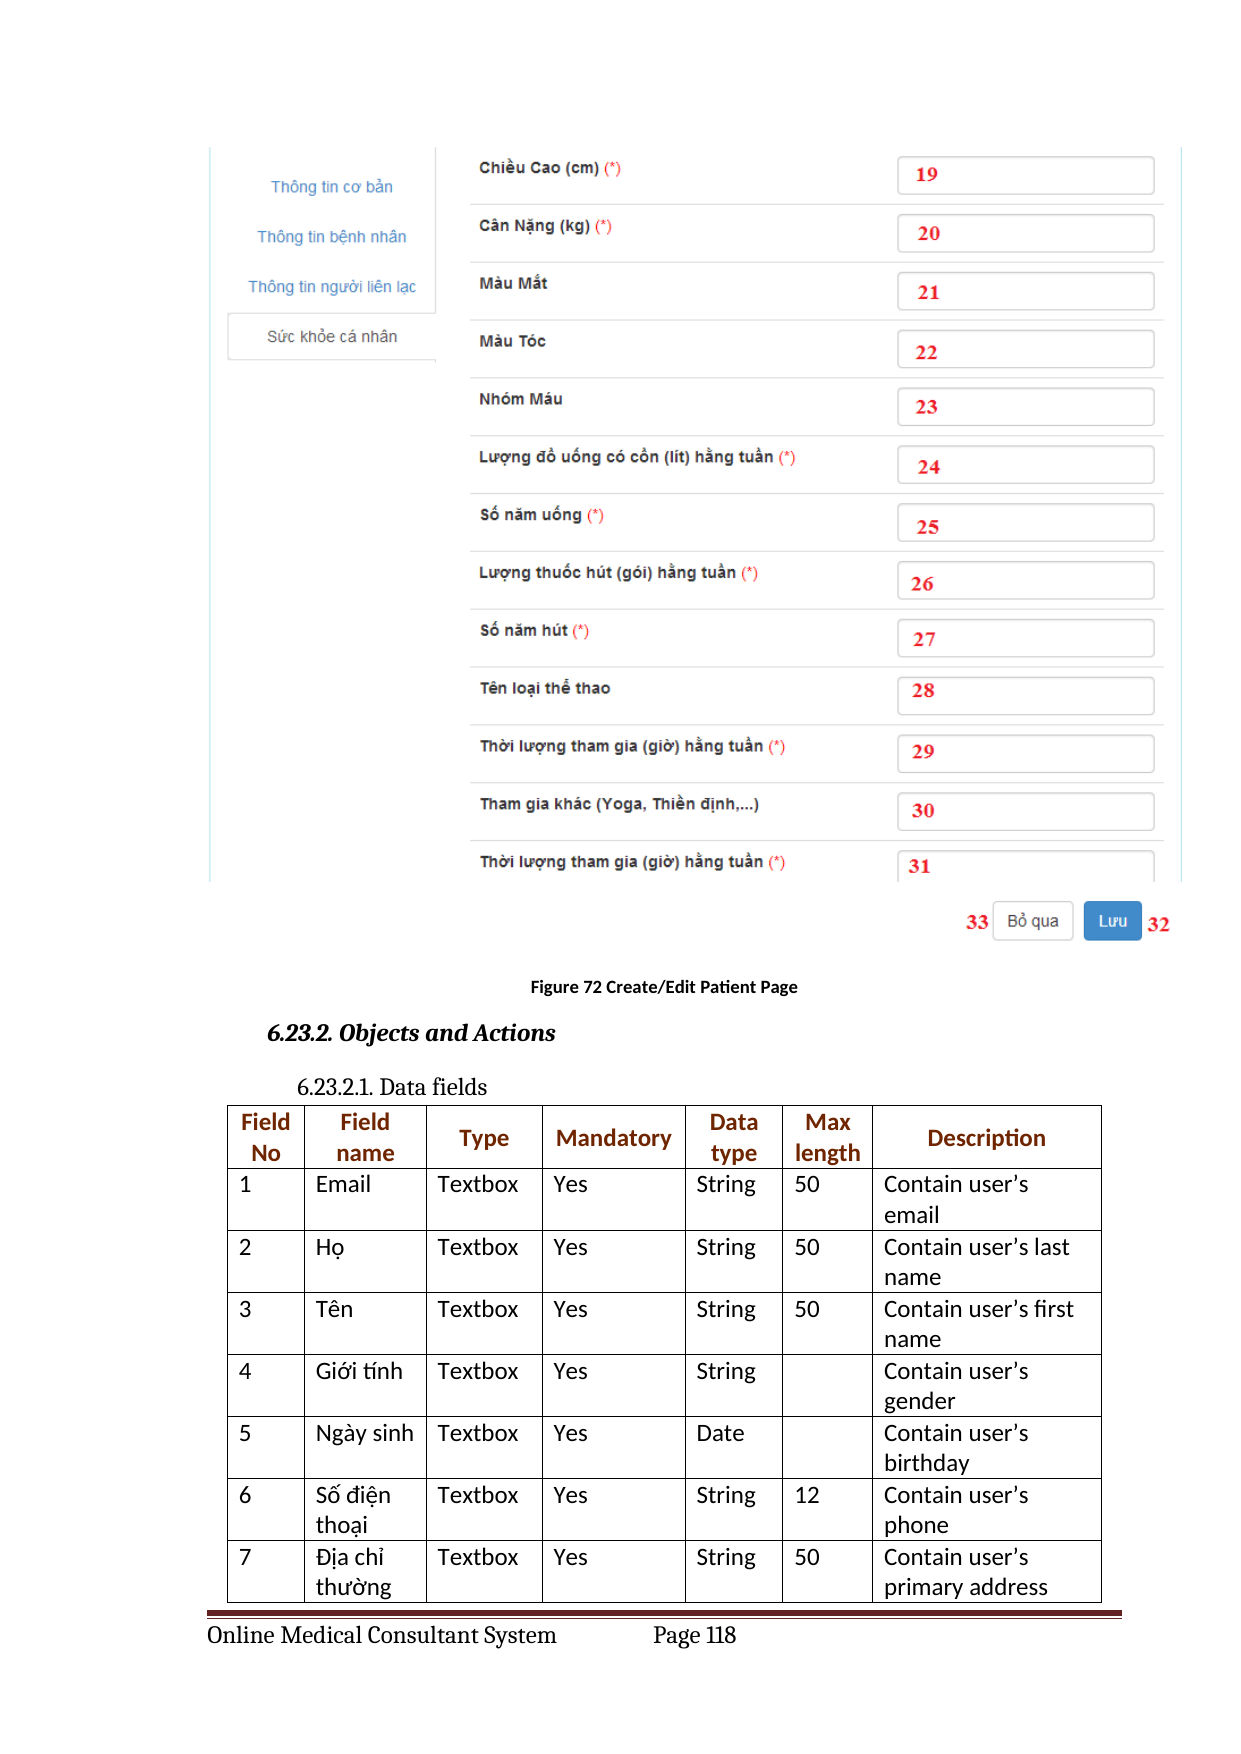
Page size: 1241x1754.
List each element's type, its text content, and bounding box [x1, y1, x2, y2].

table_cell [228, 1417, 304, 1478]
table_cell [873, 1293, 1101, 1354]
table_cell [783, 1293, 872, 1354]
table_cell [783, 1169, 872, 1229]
picture [207, 886, 1182, 950]
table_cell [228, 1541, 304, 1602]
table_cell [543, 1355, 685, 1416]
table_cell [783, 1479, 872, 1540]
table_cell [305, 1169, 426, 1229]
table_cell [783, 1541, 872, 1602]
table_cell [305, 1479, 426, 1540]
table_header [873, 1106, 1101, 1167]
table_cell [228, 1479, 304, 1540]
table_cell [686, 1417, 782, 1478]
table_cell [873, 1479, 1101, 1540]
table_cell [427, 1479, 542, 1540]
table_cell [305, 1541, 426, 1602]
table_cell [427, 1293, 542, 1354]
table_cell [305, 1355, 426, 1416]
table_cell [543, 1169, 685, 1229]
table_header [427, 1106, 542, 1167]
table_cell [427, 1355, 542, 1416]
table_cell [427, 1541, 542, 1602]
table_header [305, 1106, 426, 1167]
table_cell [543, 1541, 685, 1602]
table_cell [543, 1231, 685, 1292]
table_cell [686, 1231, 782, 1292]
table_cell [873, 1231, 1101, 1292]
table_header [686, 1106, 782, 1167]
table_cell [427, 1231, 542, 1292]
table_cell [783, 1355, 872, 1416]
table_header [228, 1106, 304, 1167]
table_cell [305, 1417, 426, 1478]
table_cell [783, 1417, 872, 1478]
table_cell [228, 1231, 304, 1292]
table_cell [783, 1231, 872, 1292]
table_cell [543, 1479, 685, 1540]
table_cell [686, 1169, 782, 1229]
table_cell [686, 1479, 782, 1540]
subtitle Data fields [282, 1072, 1122, 1101]
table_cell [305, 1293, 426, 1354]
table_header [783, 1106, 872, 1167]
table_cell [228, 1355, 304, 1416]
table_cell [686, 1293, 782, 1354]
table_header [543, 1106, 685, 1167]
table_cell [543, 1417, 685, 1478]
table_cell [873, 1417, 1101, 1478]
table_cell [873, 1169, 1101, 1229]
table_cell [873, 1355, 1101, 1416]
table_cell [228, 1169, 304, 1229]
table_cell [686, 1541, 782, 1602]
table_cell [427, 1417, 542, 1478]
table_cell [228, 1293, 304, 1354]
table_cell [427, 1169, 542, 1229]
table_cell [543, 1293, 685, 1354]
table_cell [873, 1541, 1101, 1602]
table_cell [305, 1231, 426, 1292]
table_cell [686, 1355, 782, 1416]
picture [207, 147, 1182, 882]
subtitle Objects and Actions [267, 1018, 1122, 1047]
text Figure Create/Edit Patient Page [207, 975, 1122, 998]
